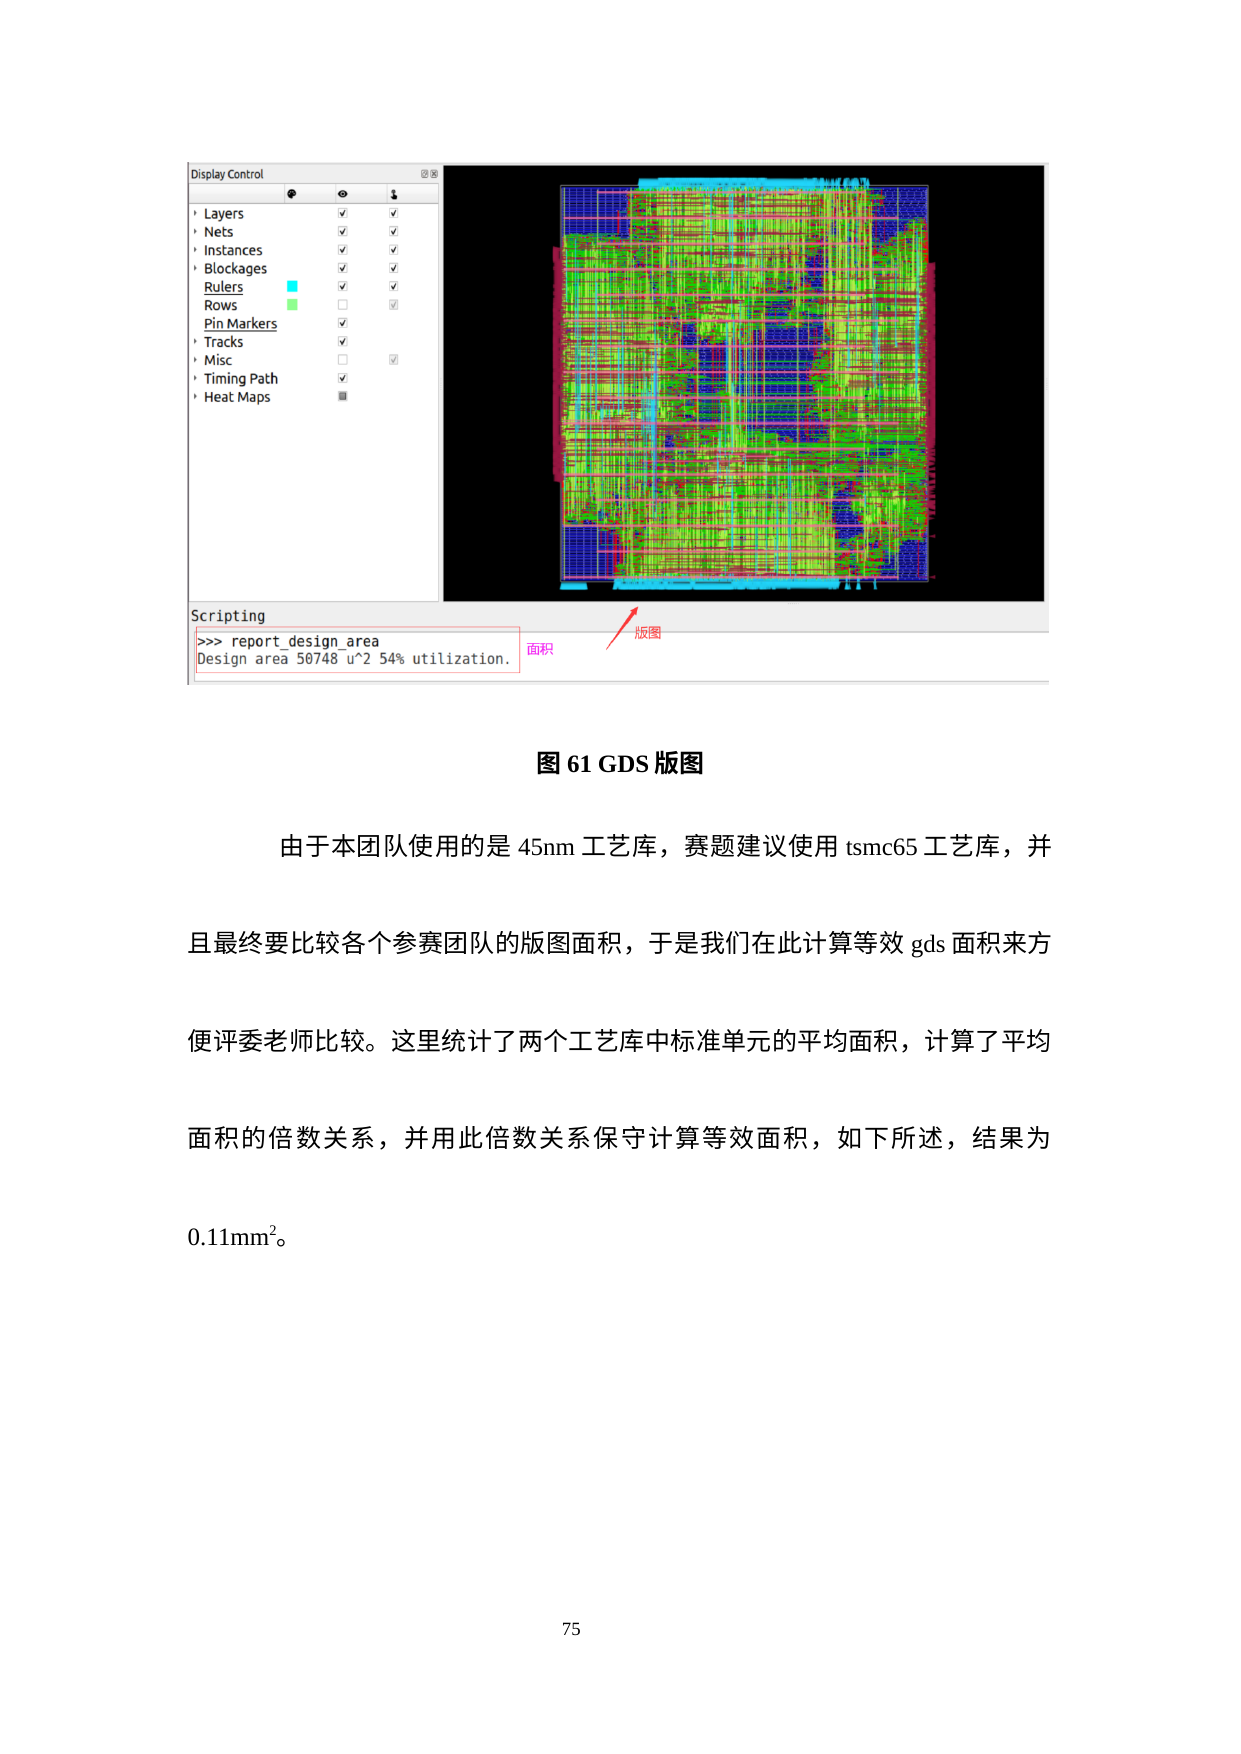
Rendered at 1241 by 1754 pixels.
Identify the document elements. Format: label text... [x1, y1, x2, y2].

text 图 61 GDS版图 [187, 729, 1053, 794]
text 由于本团队使用的是45nm工艺库，赛题建议使用tsmc65工艺库，并且最终要比较各个参赛团队的版图面积，于是我们在此计算等效gds面积来方便评委老师比较。这里统计了两个工艺库中标准单元的平均面积，计算了平均面积的倍数关系，并用此倍数关系保守计算等效面积，如下所述，结果为0.11mm2。 [187, 812, 1053, 1267]
picture [187, 162, 1049, 685]
